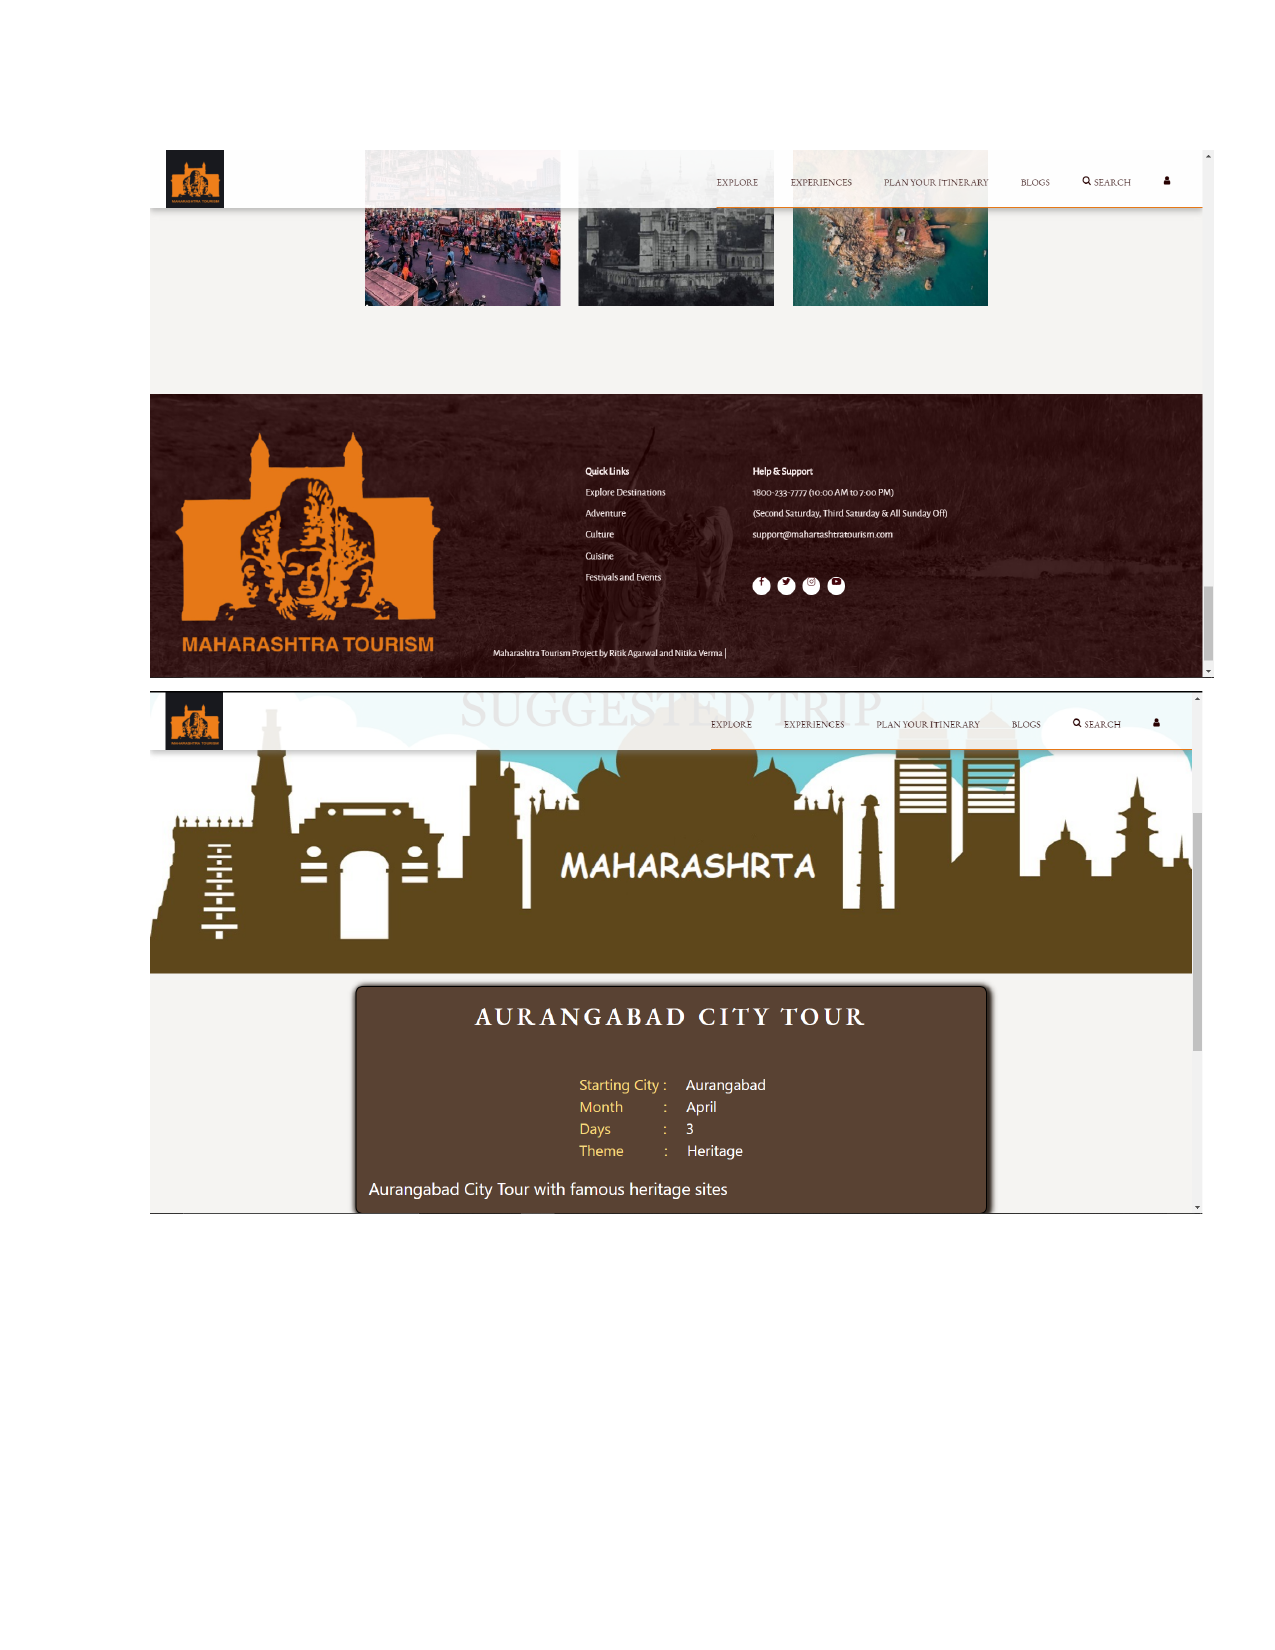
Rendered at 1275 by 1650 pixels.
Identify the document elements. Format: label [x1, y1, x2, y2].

picture [150, 150, 1214, 678]
picture [150, 691, 1203, 1214]
